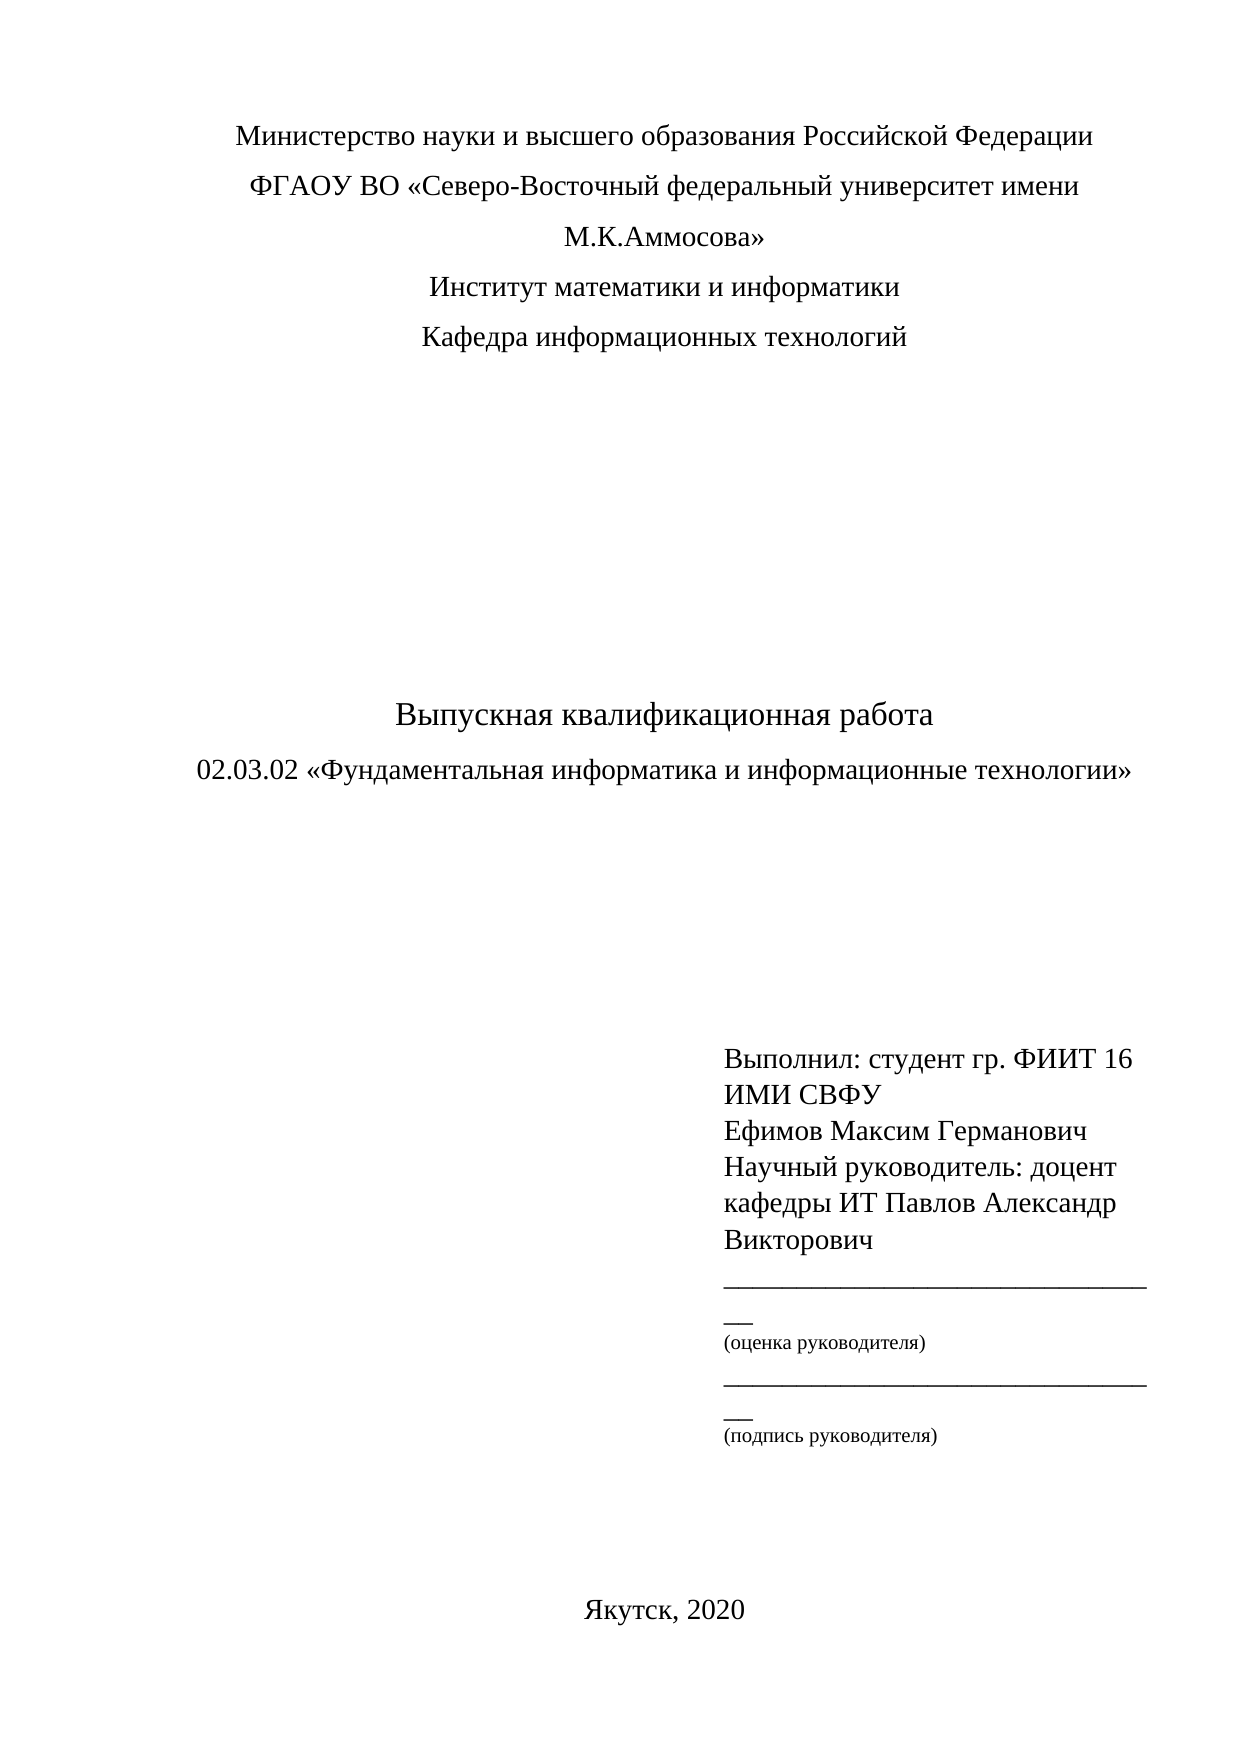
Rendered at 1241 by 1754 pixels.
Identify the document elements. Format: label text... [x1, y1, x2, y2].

text ФГАОУ ВО «Северо-Восточный федеральный университет имени М.К.Аммосова» [177, 168, 1152, 252]
text (оценка руководителя) [723, 1330, 1152, 1354]
text Выпускная квалификационная работа [177, 694, 1152, 733]
text Министерство науки и высшего образования Российской Федерации [177, 118, 1152, 152]
text _______________________________ [723, 1356, 1152, 1423]
text 02.03.02 «Фундаментальная информатика и информационные технологии» [177, 752, 1152, 785]
text Ефимов Максим Германович [723, 1113, 1152, 1147]
text Институт математики и информатики [177, 269, 1152, 303]
text Выполнил: студент гр. ФИИТ 16 ИМИ СВФУ [723, 1041, 1152, 1111]
text (подпись руководителя) [723, 1423, 1152, 1447]
text _______________________________ [723, 1258, 1152, 1328]
text Якутск, 2020 [177, 1592, 1152, 1625]
text Кафедра информационных технологий [177, 319, 1152, 353]
text Научный руководитель: доцент кафедры ИТ Павлов Александр Викторович [723, 1149, 1152, 1255]
